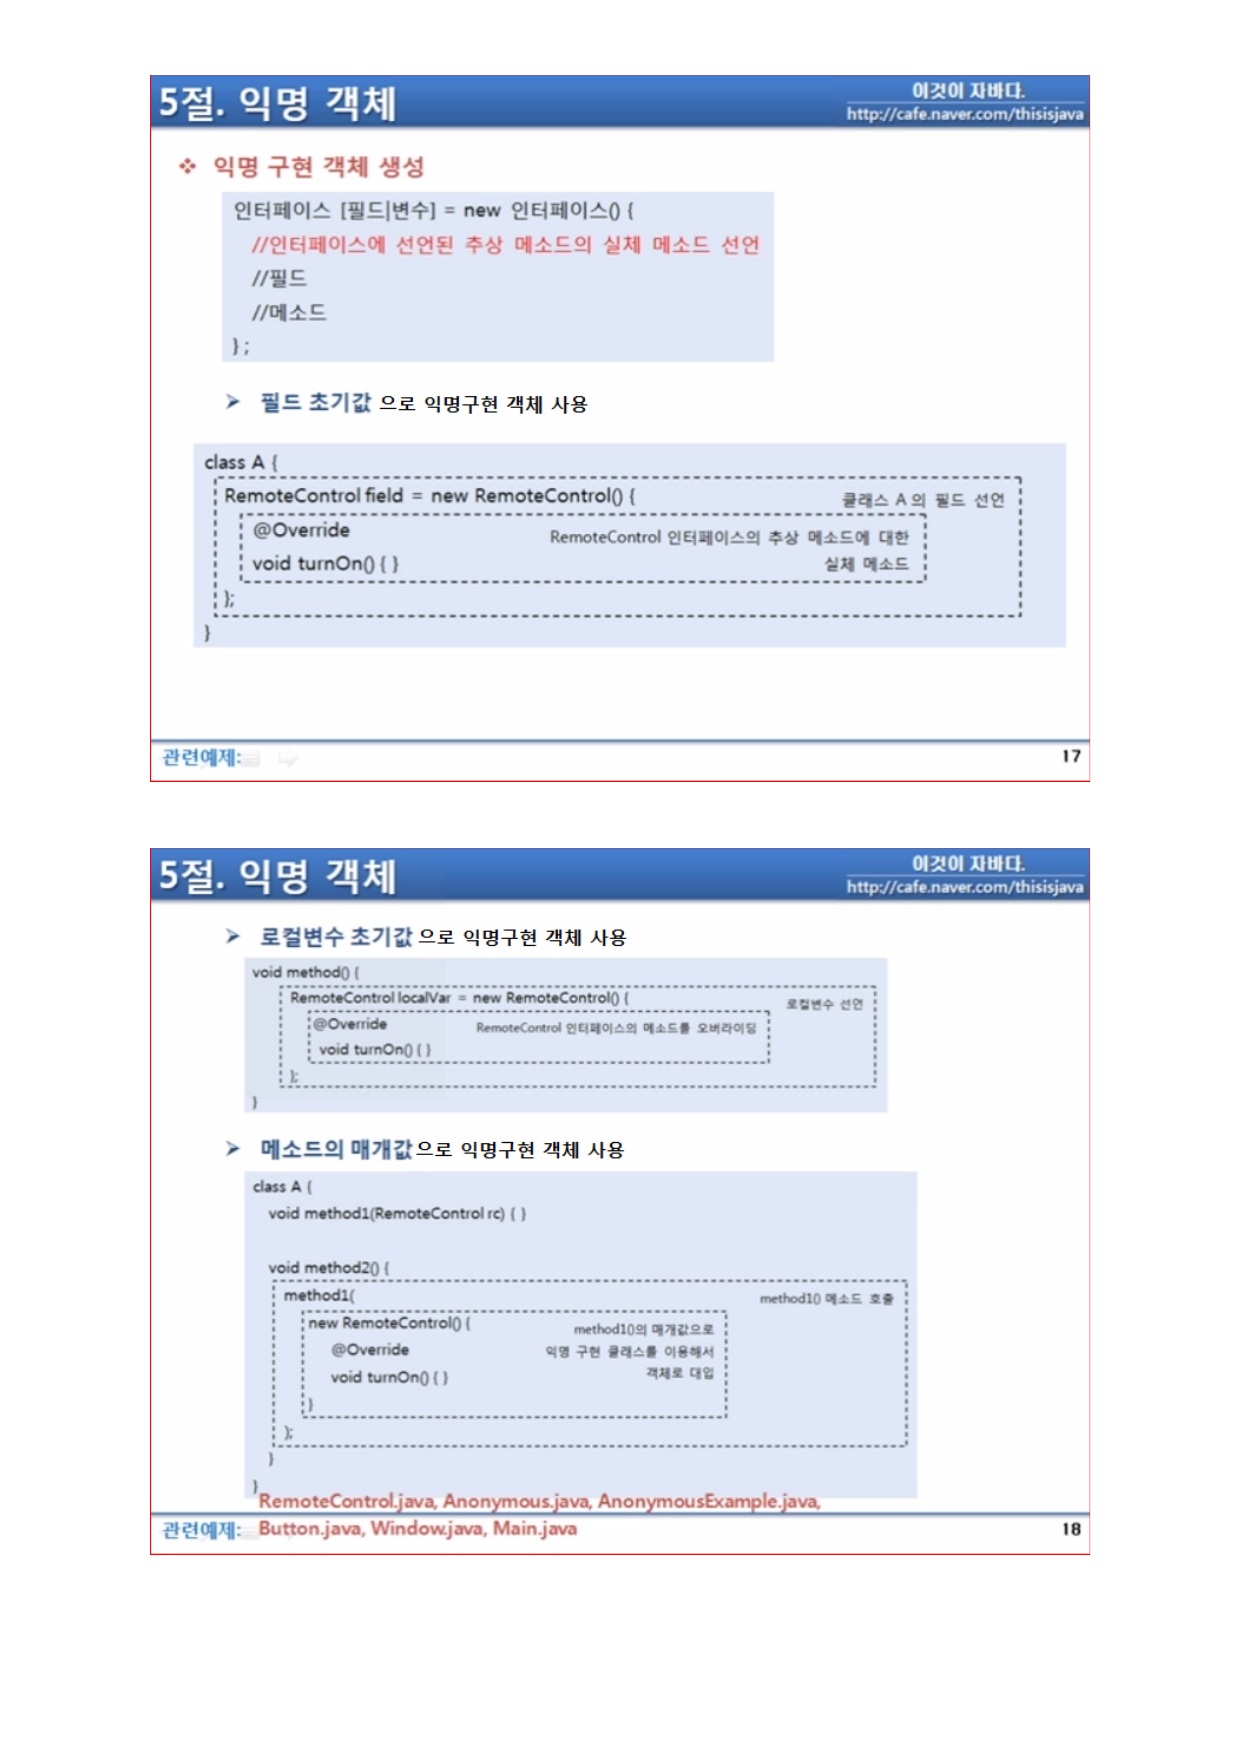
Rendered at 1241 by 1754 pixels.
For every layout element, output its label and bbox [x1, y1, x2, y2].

picture [150, 75, 1091, 782]
picture [150, 848, 1091, 1555]
